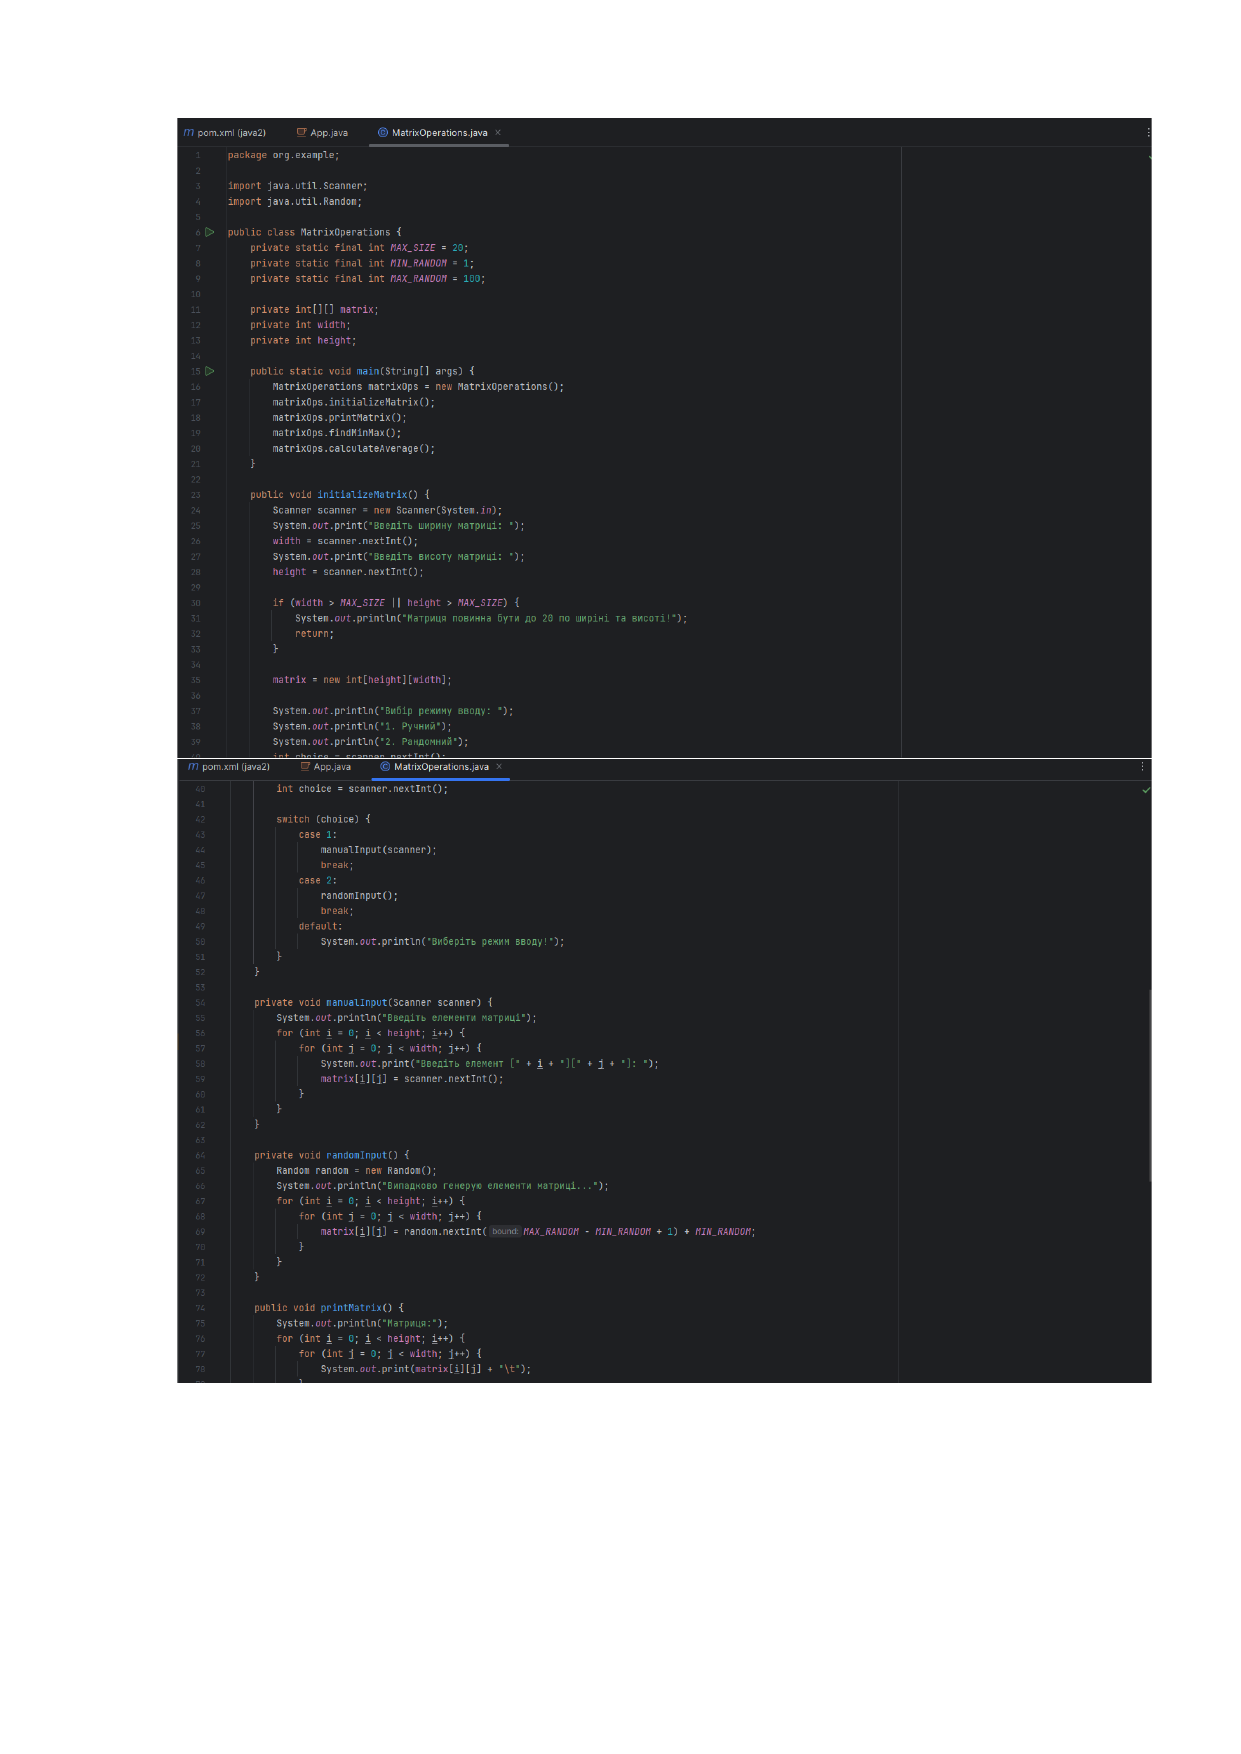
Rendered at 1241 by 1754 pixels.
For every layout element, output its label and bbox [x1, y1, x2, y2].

picture [177, 759, 1152, 1383]
picture [177, 118, 1152, 758]
